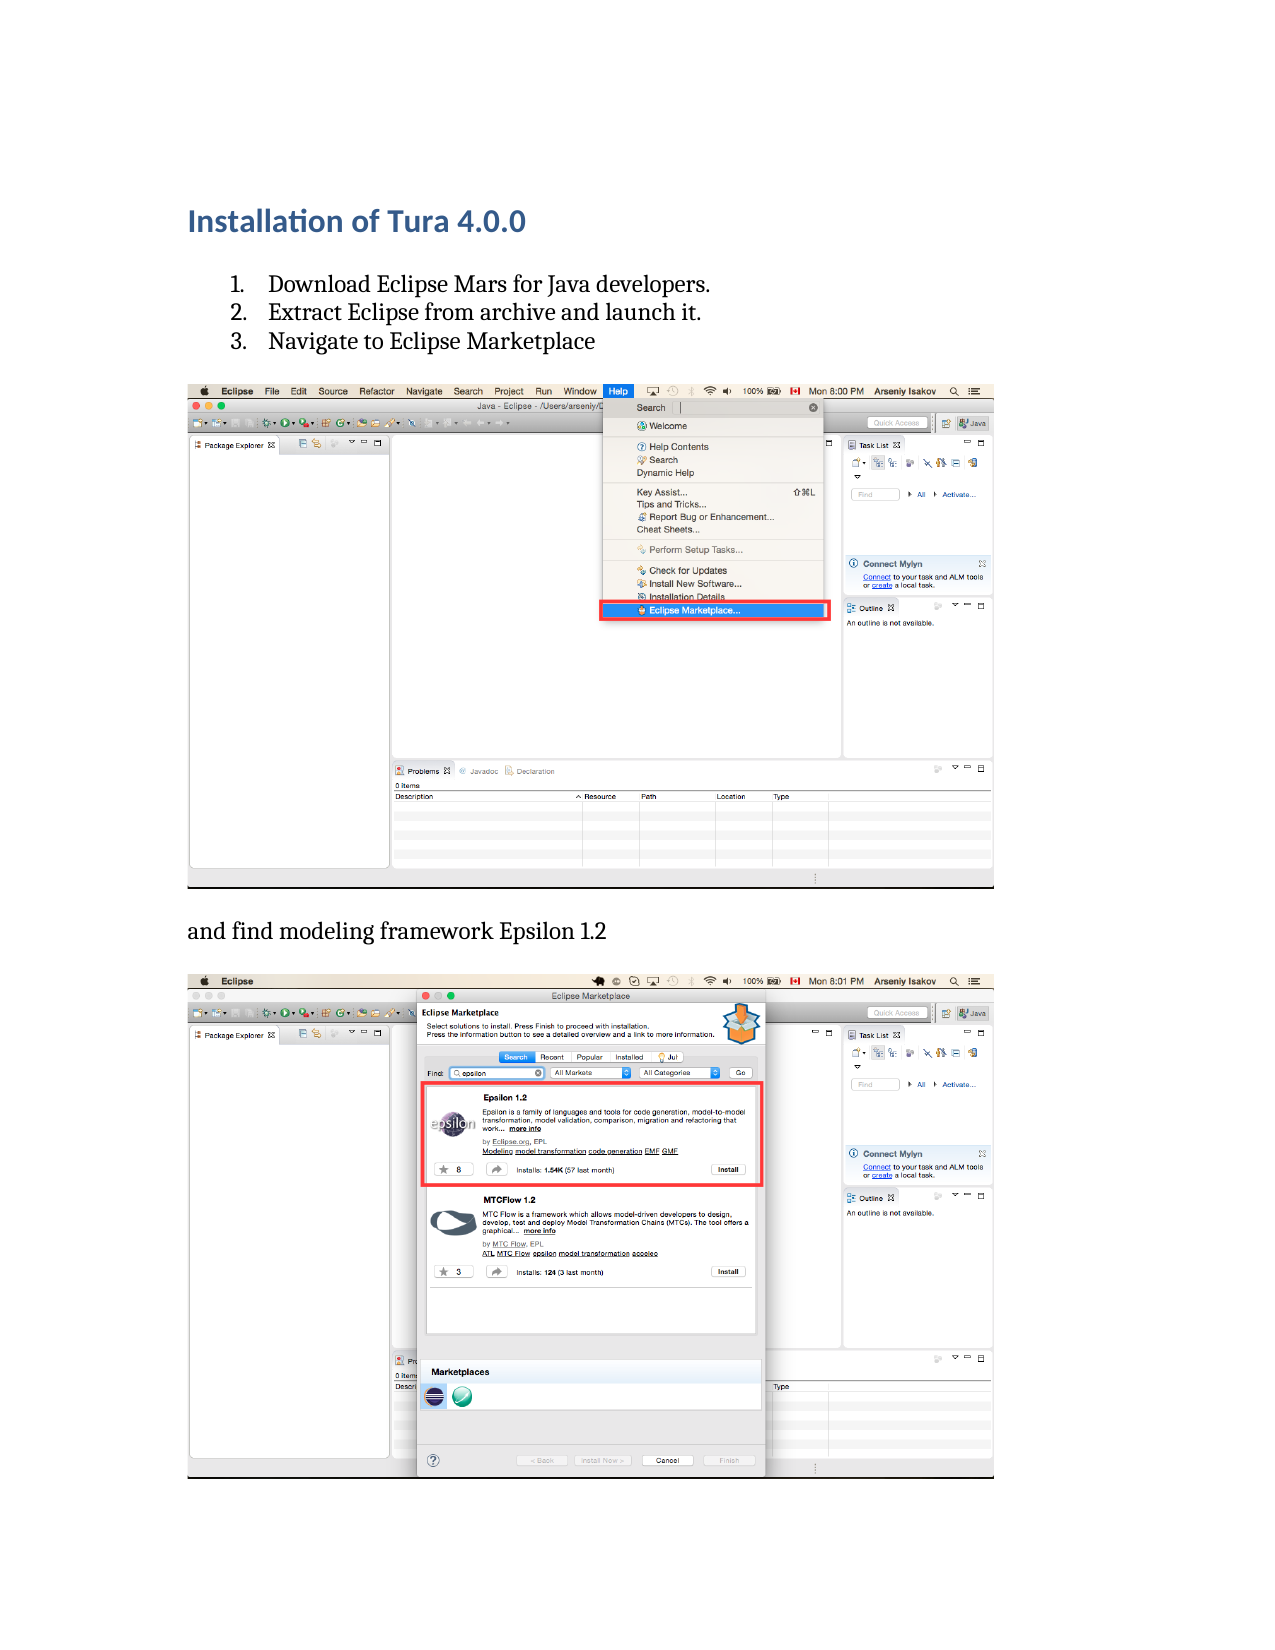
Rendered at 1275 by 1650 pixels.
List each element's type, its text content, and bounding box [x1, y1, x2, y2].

subtitle Installation of Tura 4.0.0 [187, 200, 1087, 241]
list Extract Eclipse from archive and launch it. [230, 298, 1087, 327]
picture [187, 974, 994, 1479]
text and find modeling framework Epsilon 1.2 [187, 917, 1087, 946]
picture [187, 384, 994, 889]
list Download Eclipse Mars for Java developers. [230, 269, 1087, 298]
list Navigate to Eclipse Marketplace [230, 327, 1087, 356]
